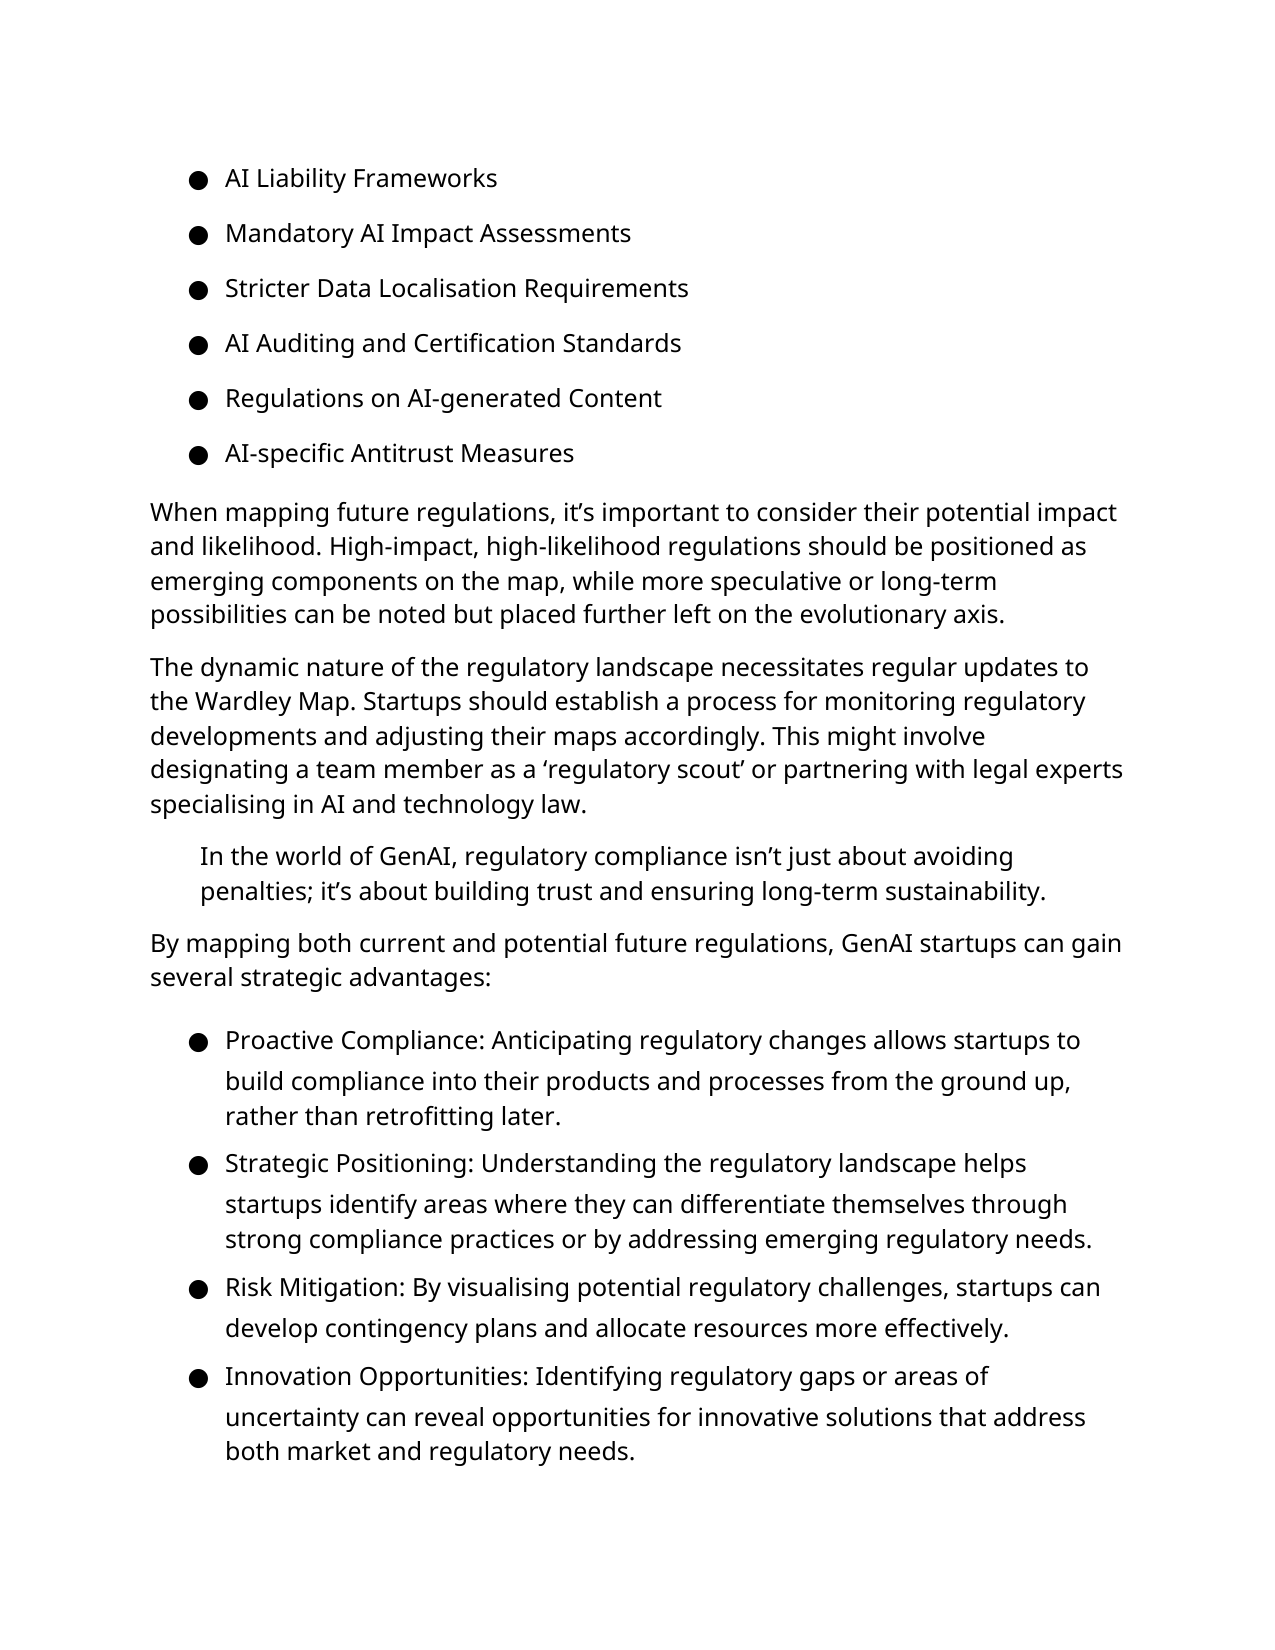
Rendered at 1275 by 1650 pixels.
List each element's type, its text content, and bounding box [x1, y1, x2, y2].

text In the world of GenAI, regulatory compliance isn’t just about avoiding penalties; it’s about building trust and ensuring long-term sustainability. [200, 839, 1075, 907]
list Mandatory AI Impact Assessments [187, 205, 1125, 256]
list AI-specific Antitrust Measures [187, 425, 1125, 476]
list Stricter Data Localisation Requirements [187, 260, 1125, 311]
list Strategic Positioning: Understanding the regulatory landscape helps startups identify areas where they can differentiate themselves through strong compliance practices or by addressing emerging regulatory needs. [187, 1136, 1125, 1255]
text By mapping both current and potential future regulations, GenAI startups can gain several strategic advantages: [150, 926, 1125, 994]
list Innovation Opportunities: Identifying regulatory gaps or areas of uncertainty can reveal opportunities for innovative solutions that address both market and regulatory needs. [187, 1348, 1125, 1467]
text The dynamic nature of the regulatory landscape necessitates regular updates to the Wardley Map. Startups should establish a process for monitoring regulatory developments and adjusting their maps accordingly. This might involve designating a team member as a ‘regulatory scout’ or partnering with legal experts specialising in AI and technology law. [150, 650, 1125, 820]
list Risk Mitigation: By visualising potential regulatory challenges, startups can develop contingency plans and allocate resources more effectively. [187, 1259, 1125, 1344]
list AI Auditing and Certification Standards [187, 315, 1125, 366]
text When mapping future regulations, it’s important to consider their potential impact and likelihood. High-impact, high-likelihood regulations should be positioned as emerging components on the map, while more speculative or long-term possibilities can be noted but placed further left on the evolutionary axis. [150, 495, 1125, 631]
list AI Liability Frameworks [187, 150, 1125, 201]
list Regulations on AI-generated Content [187, 370, 1125, 421]
list Proactive Compliance: Anticipating regulatory changes allows startups to build compliance into their products and processes from the ground up, rather than retrofitting later. [187, 1013, 1125, 1132]
